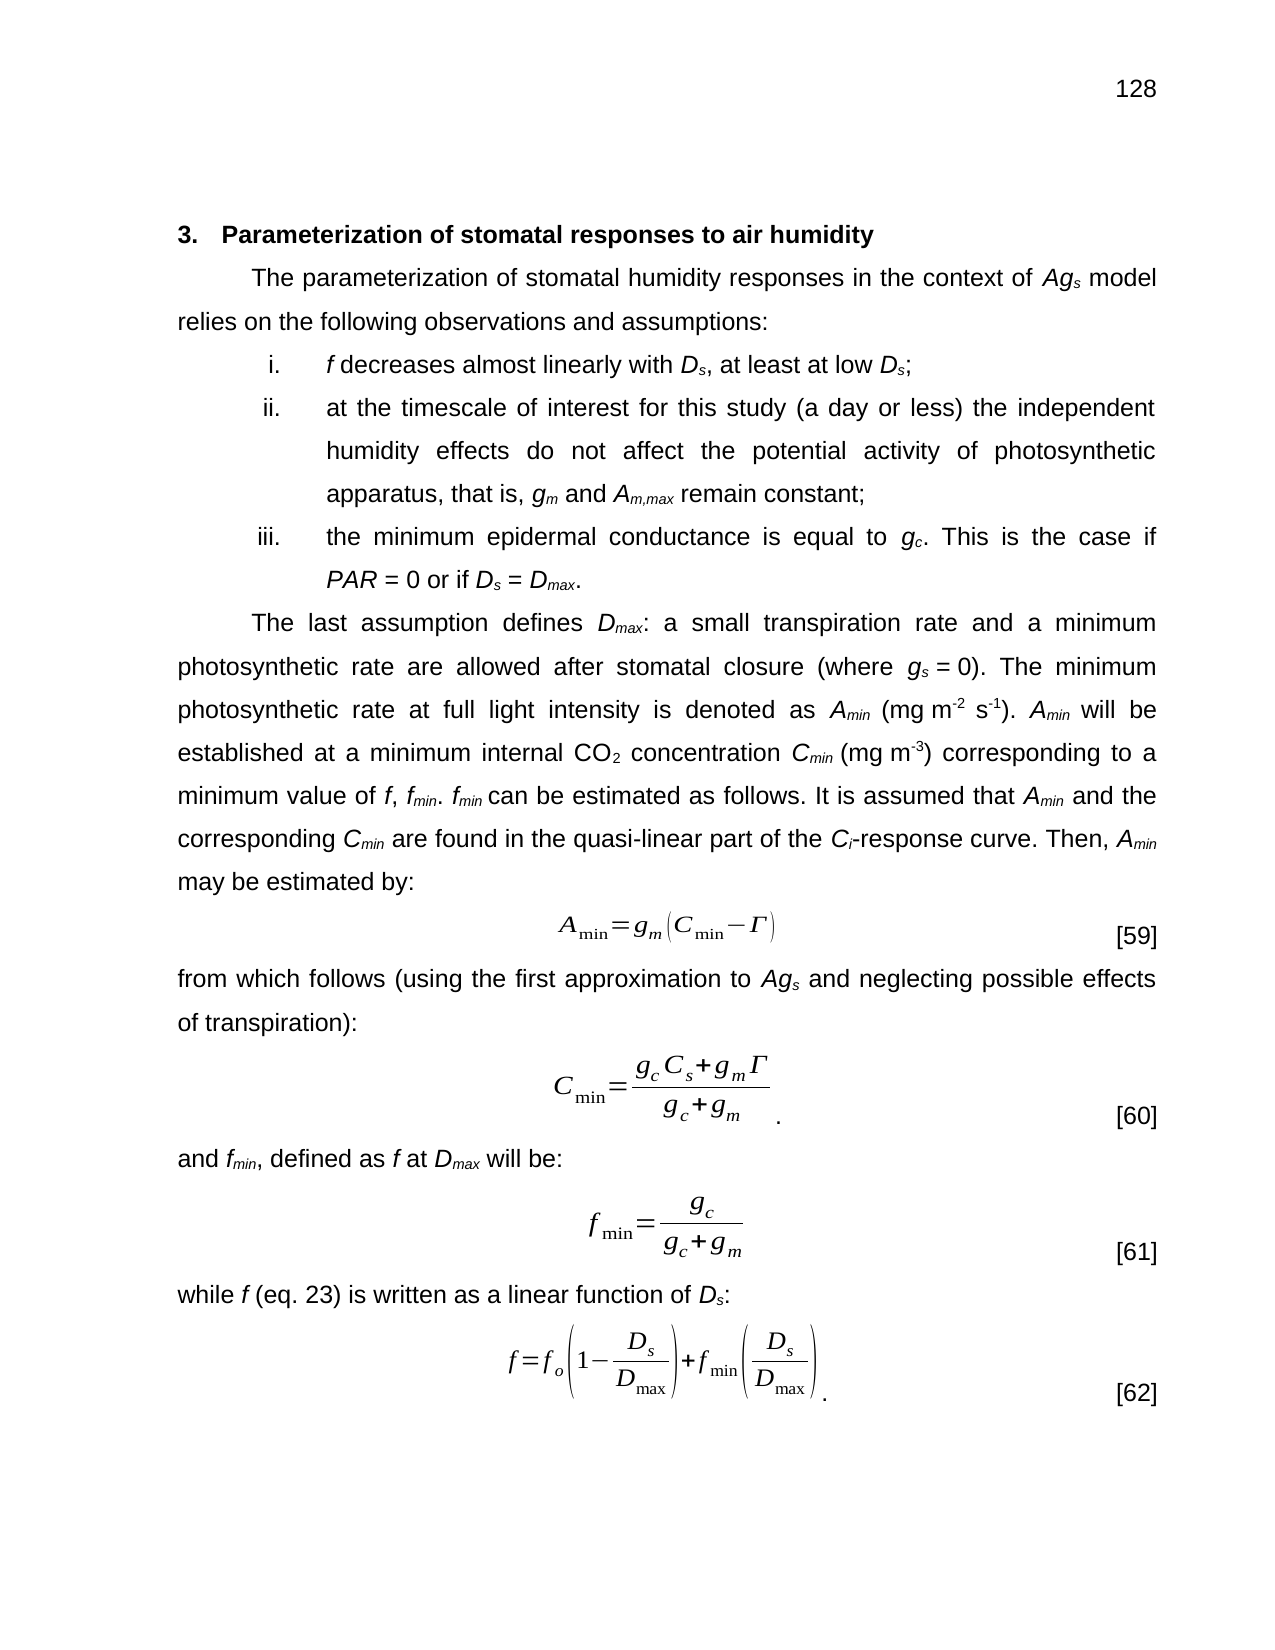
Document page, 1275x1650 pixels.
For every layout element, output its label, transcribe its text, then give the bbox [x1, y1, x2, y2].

list at the timescale of interest for this study (a day or less) the independent humidity effects do not affect the potential activity of photosynthetic apparatus, that is, gm and Am,max remain constant; [281, 393, 1157, 508]
list the minimum epidermal conductance is equal to gc. This is the case if PAR = 0 or if Ds = Dmax. [281, 522, 1157, 594]
text The last assumption defines Dmax: a small transpiration rate and a minimum photosynthetic rate are allowed after stomatal closure (where gs = 0). The minimum photosynthetic rate at full light intensity is denoted as Amin (mg m-2 s-1). Amin will be established at a minimum internal CO2 concentration Cmin (mg m-3) corresponding to a minimum value of f, fmin. fmin can be estimated as follows. It is assumed that Amin and the corresponding Cmin are found in the quasi-linear part of the Ci-response curve. Then, Amin may be estimated by: [177, 608, 1157, 896]
text and fmin, defined as f at Dmax will be: [177, 1144, 1157, 1172]
list f decreases almost linearly with Ds, at least at low Ds; [281, 350, 1157, 378]
text The parameterization of stomatal humidity responses in the context of Ags model relies on the following observations and assumptions: [177, 263, 1157, 335]
text from which follows (using the first approximation to Ags and neglecting possible effects of transpiration): [177, 964, 1157, 1036]
list Parameterization of stomatal responses to air humidity [177, 220, 1157, 249]
